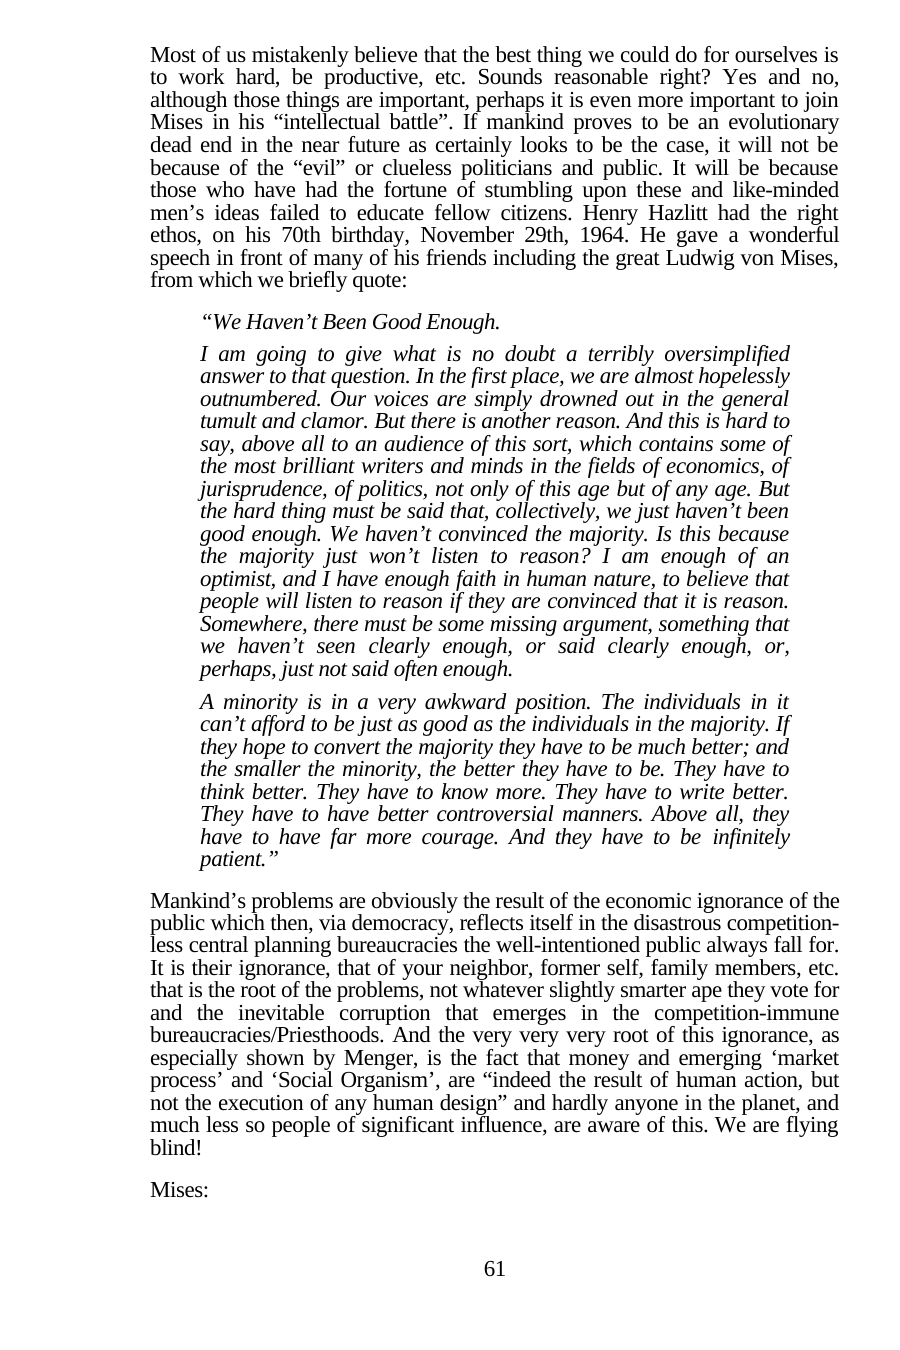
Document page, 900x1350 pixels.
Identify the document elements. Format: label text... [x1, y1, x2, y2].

text A minority is in a very awkward position. The individuals in it can’t afford to be just as good as the individuals in the majority. If they hope to convert the majority they have to be much better; and the smaller the minority, the better they have to be. They have to think better. They have to know more. They have to write better. They have to have better controversial manners. Above all, they have to have far more courage. And they have to be infinitely patient.” [200, 692, 790, 872]
text Mises: [150, 1179, 840, 1201]
text Most of us mistakenly believe that the best thing we could do for ourselves is to work hard, be productive, etc. Sounds reasonable right? Yes and no, although those things are important, perhaps it is even more important to join Mises in his “intellectual battle”. If mankind proves to be an evolutionary dead end in the near future as certainly looks to be the case, it will not be because of the “evil” or clueless politicians and public. It will be because those who have had the fortune of stumbling upon these and like-minded men’s ideas failed to educate fellow citizens. Henry Hazlitt had the right ethos, on his 70th birthday, November 29th, 1964. He gave a wonderful speech in front of many of his friends including the great Ludwig von Mises, from which we briefly quote: [150, 45, 840, 292]
text “We Haven’t Been Good Enough. [200, 311, 790, 333]
text Mankind’s problems are obviously the result of the economic ignorance of the public which then, via democracy, reflects itself in the disastrous competition-less central planning bureaucracies the well-intentioned public always fall for. It is their ignorance, that of your neighbor, former self, family members, etc. that is the root of the problems, not whatever slightly smarter ape they vote for and the inevitable corruption that emerges in the competition-immune bureaucracies/Priesthoods. And the very very very root of this ignorance, as especially shown by Menger, is the fact that money and emerging ‘market process’ and ‘Social Organism’, are “indeed the result of human action, but not the execution of any human design” and hardly anyone in the planet, and much less so people of significant influence, are aware of this. We are flying blind! [150, 890, 840, 1160]
text I am going to give what is no doubt a terribly oversimplified answer to that question. In the first place, we are almost hopelessly outnumbered. Our voices are simply drowned out in the general tumult and clamor. But there is another reason. And this is hard to say, above all to an audience of this sort, which contains some of the most brilliant writers and minds in the fields of economics, of jurisprudence, of politics, not only of this age but of any age. But the hard thing must be said that, collectively, we just haven’t been good enough. We haven’t convinced the majority. Is this because the majority just won’t listen to reason? I am enough of an optimist, and I have enough faith in human nature, to believe that people will listen to reason if they are convinced that it is reason. Somewhere, there must be some missing argument, something that we haven’t seen clearly enough, or said clearly enough, or, perhaps, just not said often enough. [200, 344, 790, 681]
